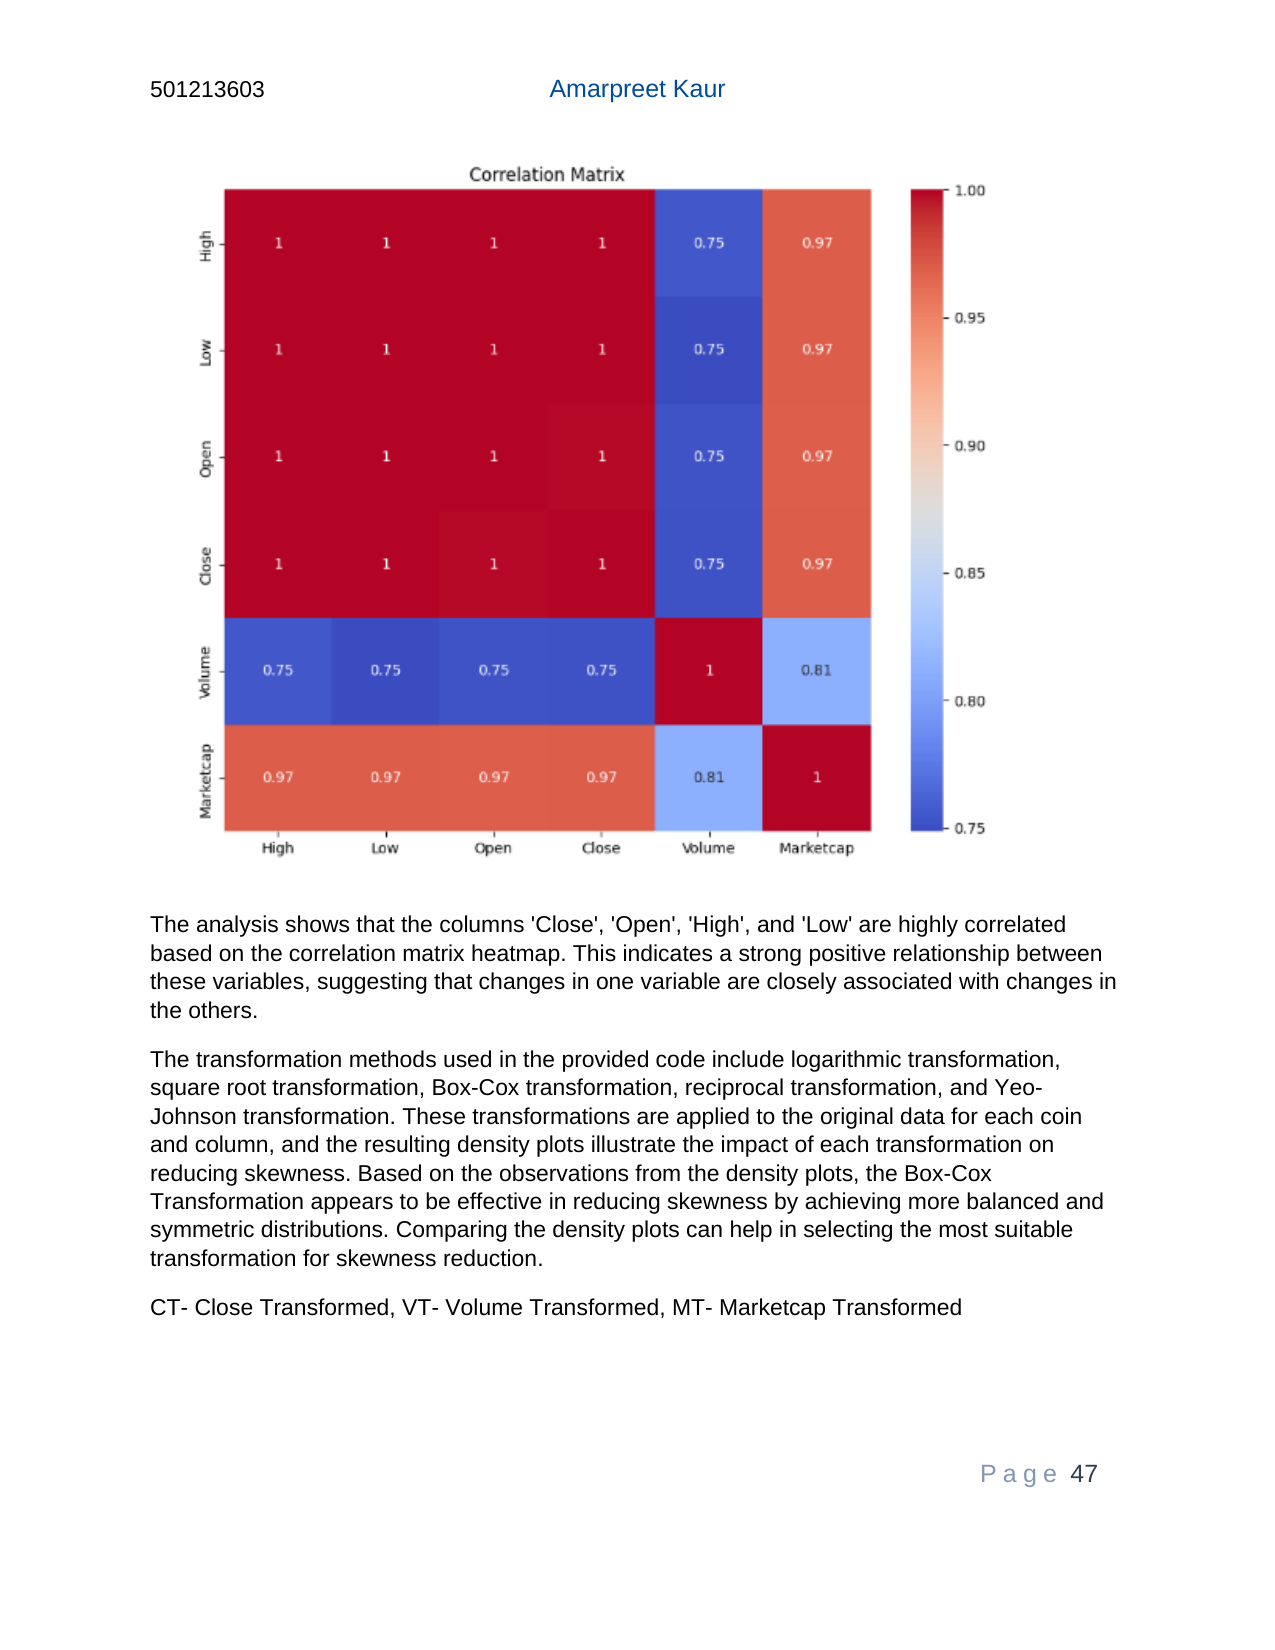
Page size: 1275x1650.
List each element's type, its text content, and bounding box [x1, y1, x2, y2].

text The analysis shows that the columns 'Close', 'Open', 'High', and 'Low' are highly correlated based on the correlation matrix heatmap. This indicates a strong positive relationship between these variables, suggesting that changes in one variable are closely associated with changes in the others. [150, 911, 1125, 1023]
picture [150, 147, 1094, 889]
text CT- Close Transformed, VT- Volume Transformed, MT- Marketcap Transformed [150, 1294, 1125, 1321]
text The transformation methods used in the provided code include logarithmic transformation, square root transformation, Box-Cox transformation, reciprocal transformation, and Yeo-Johnson transformation. These transformations are applied to the original data for each coin and column, and the resulting density plots illustrate the impact of each transformation on reducing skewness. Based on the observations from the density plots, the Box-Cox Transformation appears to be effective in reducing skewness by achieving more balanced and symmetric distributions. Comparing the density plots can help in selecting the most suitable transformation for skewness reduction. [150, 1046, 1125, 1271]
